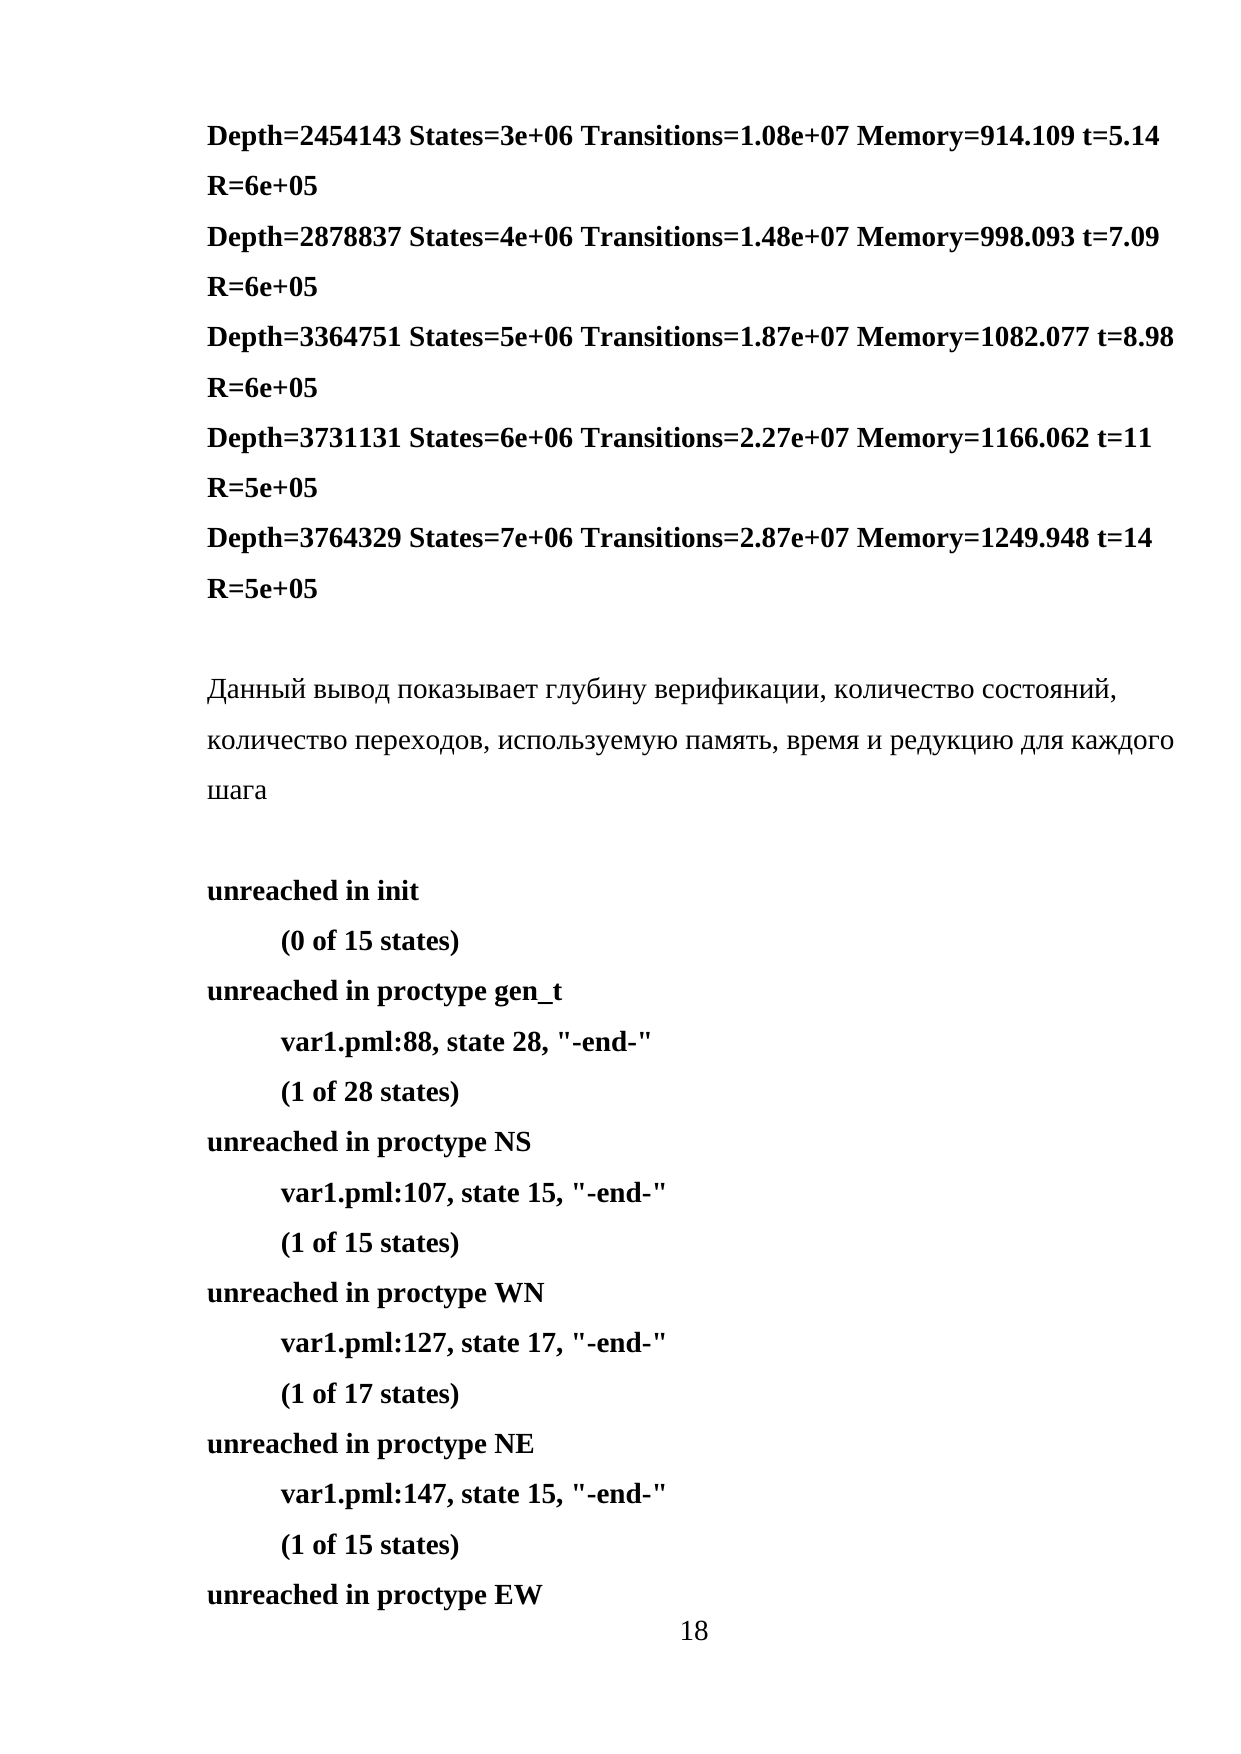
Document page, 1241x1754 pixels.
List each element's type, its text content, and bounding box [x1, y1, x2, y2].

text unreached in proctype NE [207, 1426, 1181, 1460]
text unreached in proctype WN [207, 1275, 1181, 1309]
text Данный вывод показывает глубину верификации, количество состояний, количество переходов, используемую память, время и редукцию для каждого шага [207, 672, 1181, 806]
text Depth=2878837 States=4e+06 Transitions=1.48e+07 Memory=998.093 t=7.09 R=6e+05 [207, 219, 1181, 303]
text Depth=2454143 States=3e+06 Transitions=1.08e+07 Memory=914.109 t=5.14 R=6e+05 [207, 118, 1181, 202]
text Depth=3364751 States=5e+06 Transitions=1.87e+07 Memory=1082.077 t=8.98 R=6e+05 [207, 319, 1181, 403]
text Depth=3731131 States=6e+06 Transitions=2.27e+07 Memory=1166.062 t=11 R=5e+05 [207, 420, 1181, 504]
text Depth=3764329 States=7e+06 Transitions=2.87e+07 Memory=1249.948 t=14 R=5e+05 [207, 521, 1181, 604]
text unreached in proctype gen_t [207, 973, 1181, 1007]
text (0 of 15 states) [207, 923, 1181, 957]
text (1 of 28 states) [207, 1074, 1181, 1108]
text var1.pml:88, state 28, "-end-" [207, 1024, 1181, 1057]
text var1.pml:147, state 15, "-end-" [207, 1477, 1181, 1510]
text (1 of 15 states) [207, 1527, 1181, 1560]
text unreached in proctype EW [207, 1577, 1181, 1611]
text (1 of 17 states) [207, 1376, 1181, 1409]
text var1.pml:127, state 17, "-end-" [207, 1326, 1181, 1359]
text var1.pml:107, state 15, "-end-" [207, 1175, 1181, 1208]
text unreached in proctype NS [207, 1124, 1181, 1158]
text unreached in init [207, 873, 1181, 906]
text (1 of 15 states) [207, 1225, 1181, 1258]
